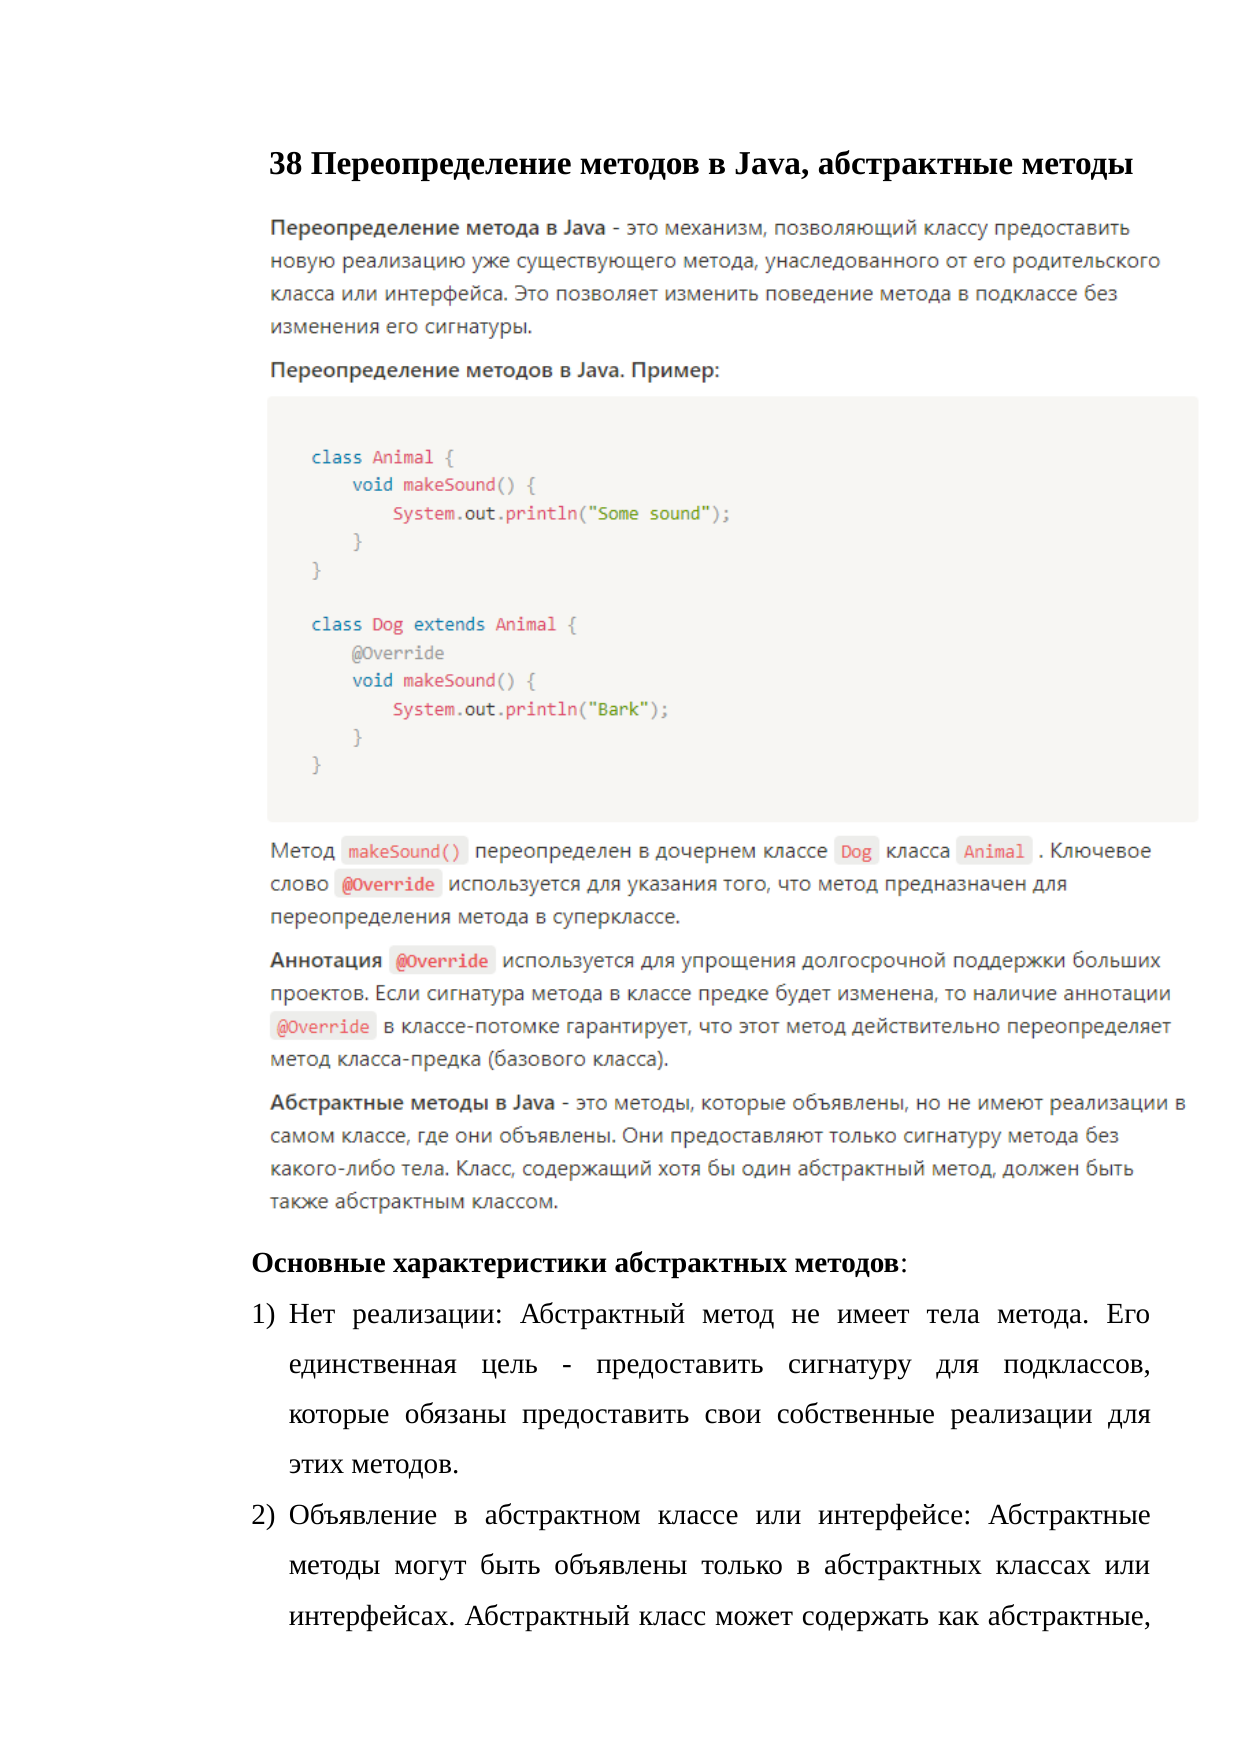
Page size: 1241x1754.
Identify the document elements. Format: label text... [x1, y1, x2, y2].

list Нет реализации: Абстрактный метод не имеет тела метода. Его единственная цель - предоставить сигнатуру для подклассов, которые обязаны предоставить свои собственные реализации для этих методов. [251, 1296, 1152, 1480]
picture [251, 213, 1226, 1229]
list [251, 1497, 1152, 1631]
text 38 Переопределение методов в Java, абстрактные методы [177, 143, 1152, 181]
text Основные характеристики абстрактных методов: [177, 1245, 1152, 1279]
